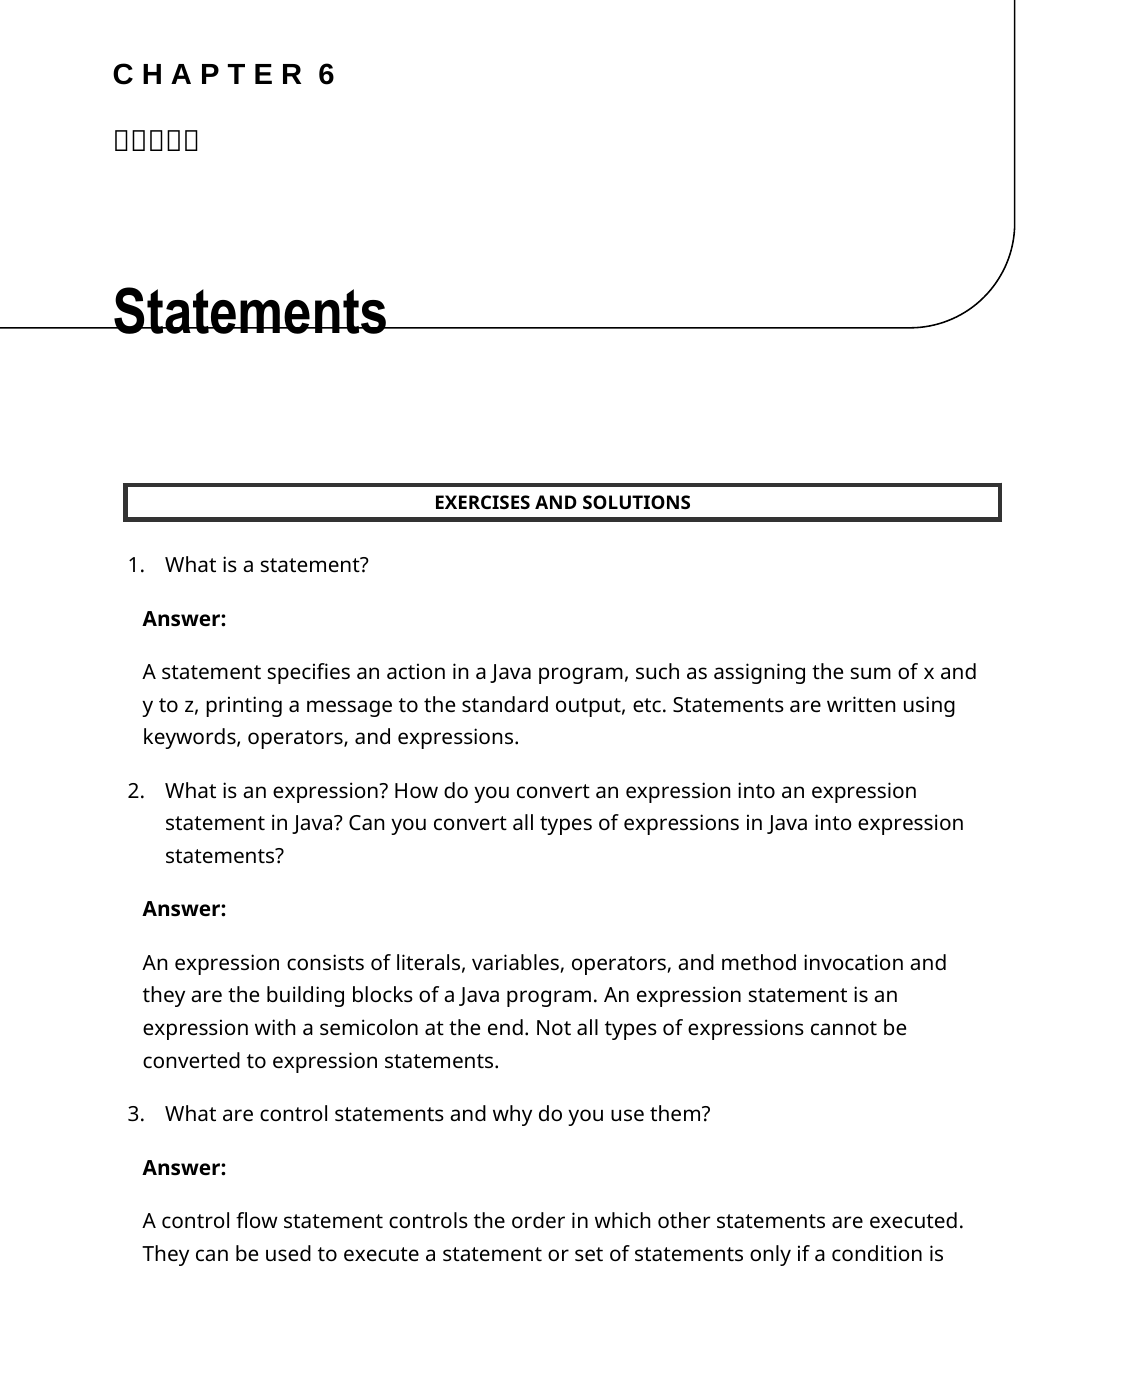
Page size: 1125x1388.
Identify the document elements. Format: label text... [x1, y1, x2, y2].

text An expression consists of literals, variables, operators, and method invocation and they are the building blocks of a Java program. An expression statement is an expression with a semicolon at the end. Not all types of expressions cannot be converted to expression statements. [142, 948, 982, 1074]
text Answer: [142, 1153, 982, 1181]
text What are control statements and why do you use them? [127, 1099, 1012, 1128]
text What is a statement? [127, 550, 1012, 579]
title Statements [112, 275, 1012, 347]
text What is an expression? How do you convert an expression into an expression statement in Java? Can you convert all types of expressions in Java into expression statements? [127, 776, 1012, 869]
text Answer: [142, 894, 982, 923]
text A statement specifies an action in a Java program, such as assigning the sum of x and y to z, printing a message to the standard output, etc. Statements are written using keywords, operators, and expressions. [142, 657, 982, 751]
text Exercises and solutions [128, 487, 998, 517]
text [142, 1206, 982, 1267]
text Answer: [142, 604, 982, 632]
